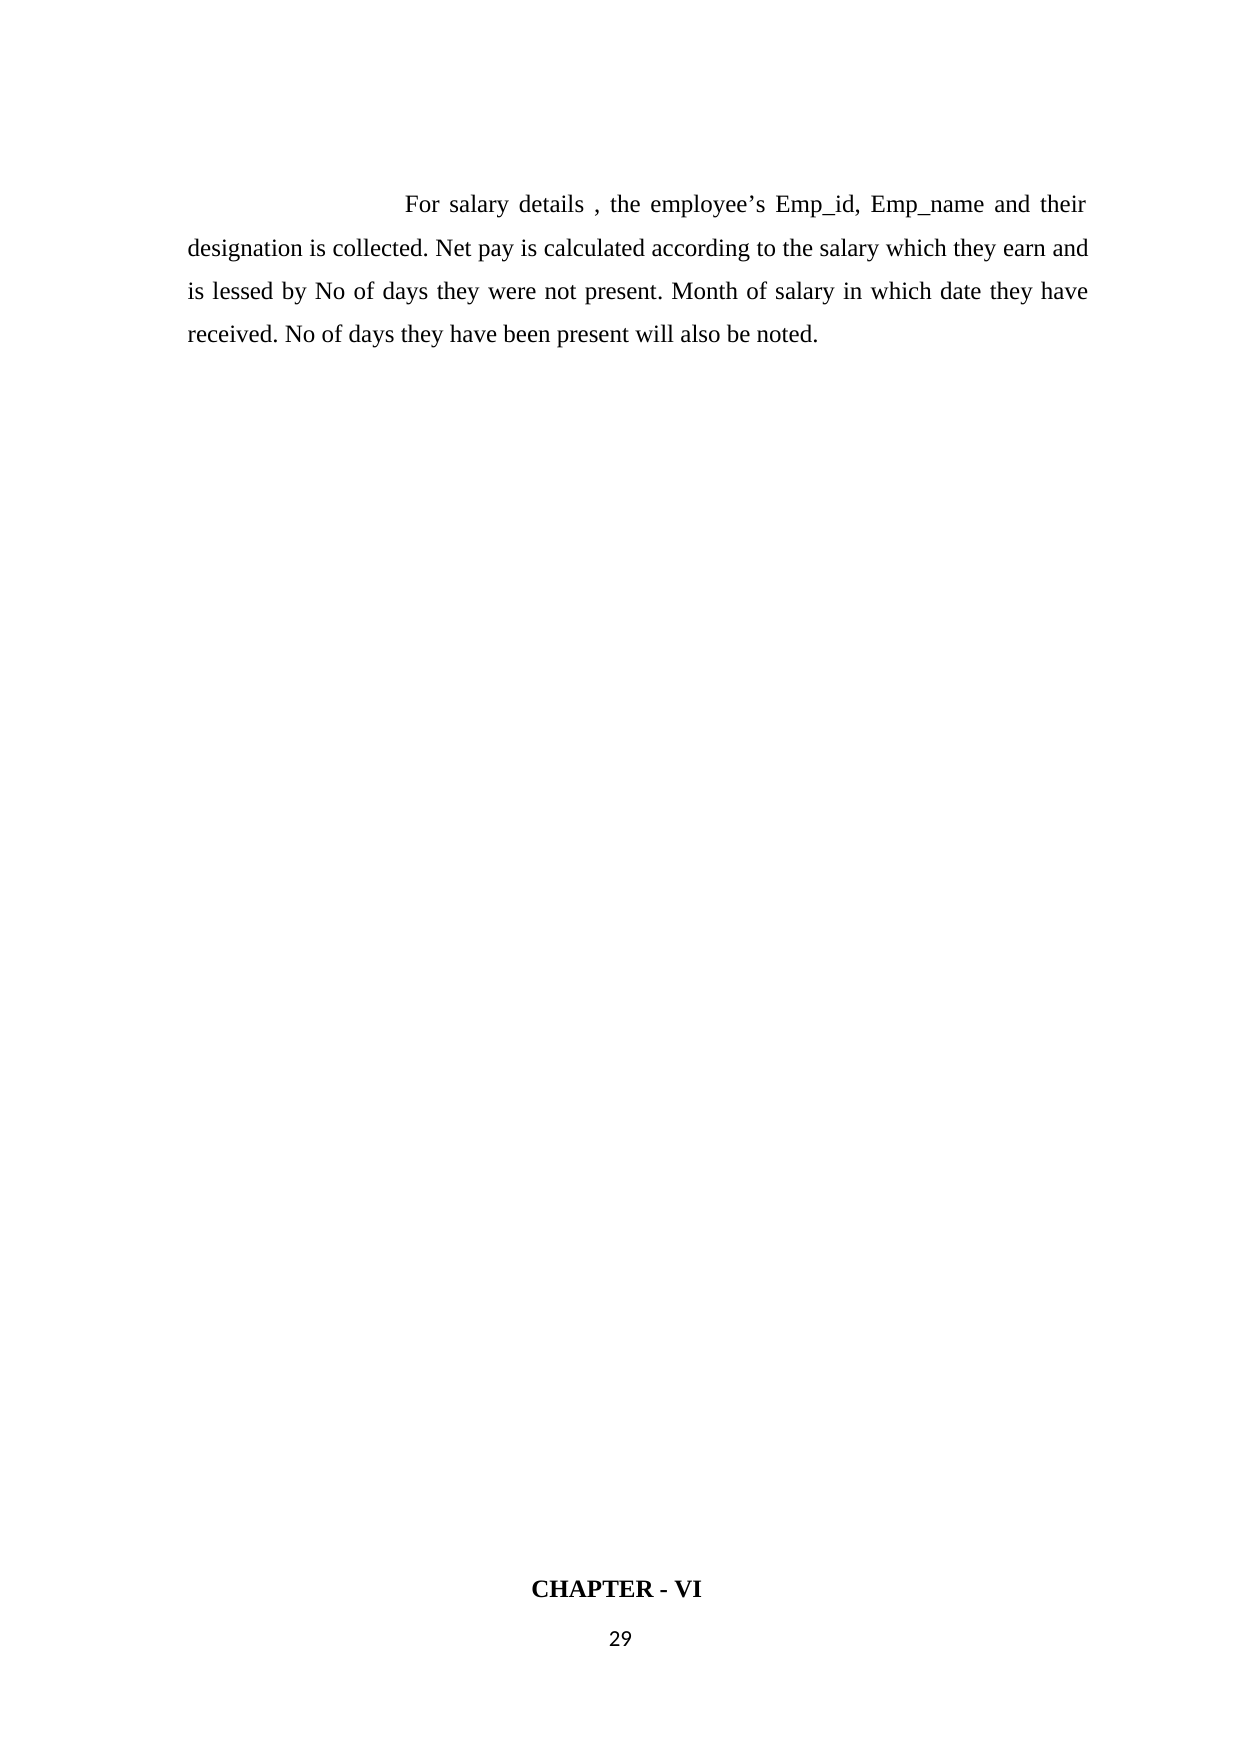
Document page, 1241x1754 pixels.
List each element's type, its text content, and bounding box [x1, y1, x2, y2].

text CHAPTER - VI [150, 1574, 1090, 1603]
text For salary details , the employee’s Emp_id, Emp_name and their designation is collected. Net pay is calculated according to the salary which they earn and is lessed by No of days they were not present. Month of salary in which date they have received. No of days they have been present will also be noted. [187, 189, 1090, 348]
